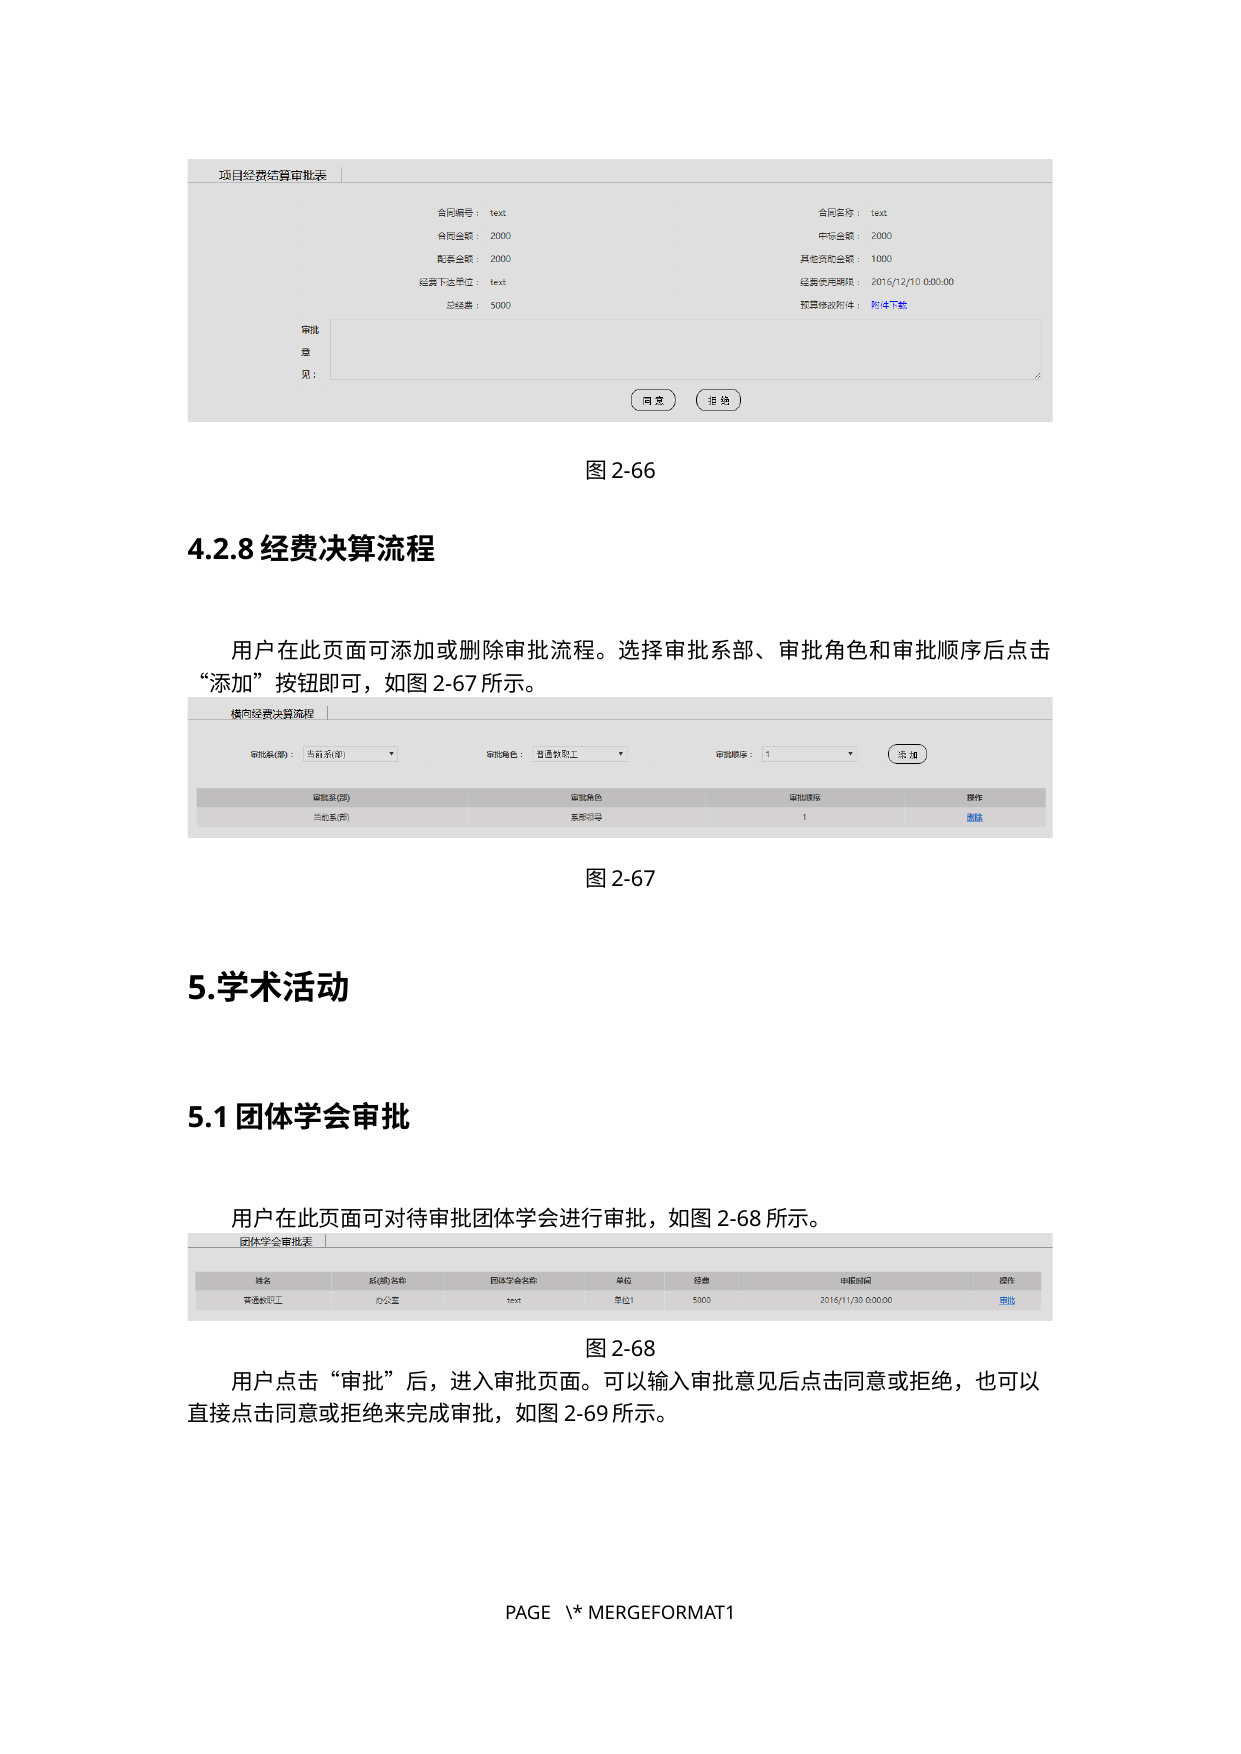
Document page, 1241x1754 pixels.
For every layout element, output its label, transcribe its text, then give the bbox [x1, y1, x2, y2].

subtitle 5.1团体学会审批 [187, 1082, 1053, 1147]
picture [187, 697, 1053, 838]
text 用户点击“审批”后，进入审批页面。可以输入审批意见后点击同意或拒绝，也可以直接点击同意或拒绝来完成审批，如图2-69所示。 [187, 1363, 1053, 1428]
text 用户在此页面可添加或删除审批流程。选择审批系部、审批角色和审批顺序后点击“添加”按钮即可，如图2-67所示。 [187, 633, 1053, 697]
picture [187, 1233, 1053, 1321]
text 图2-68 [187, 1331, 1053, 1363]
text 图2-67 [187, 860, 1053, 893]
subtitle 4.2.8经费决算流程 [187, 514, 1053, 579]
picture [187, 159, 1053, 422]
text 图2-66 [187, 452, 1053, 485]
text 用户在此页面可对待审批团体学会进行审批，如图2-68所示。 [187, 1201, 1053, 1233]
subtitle 5.学术活动 [187, 952, 1053, 1017]
